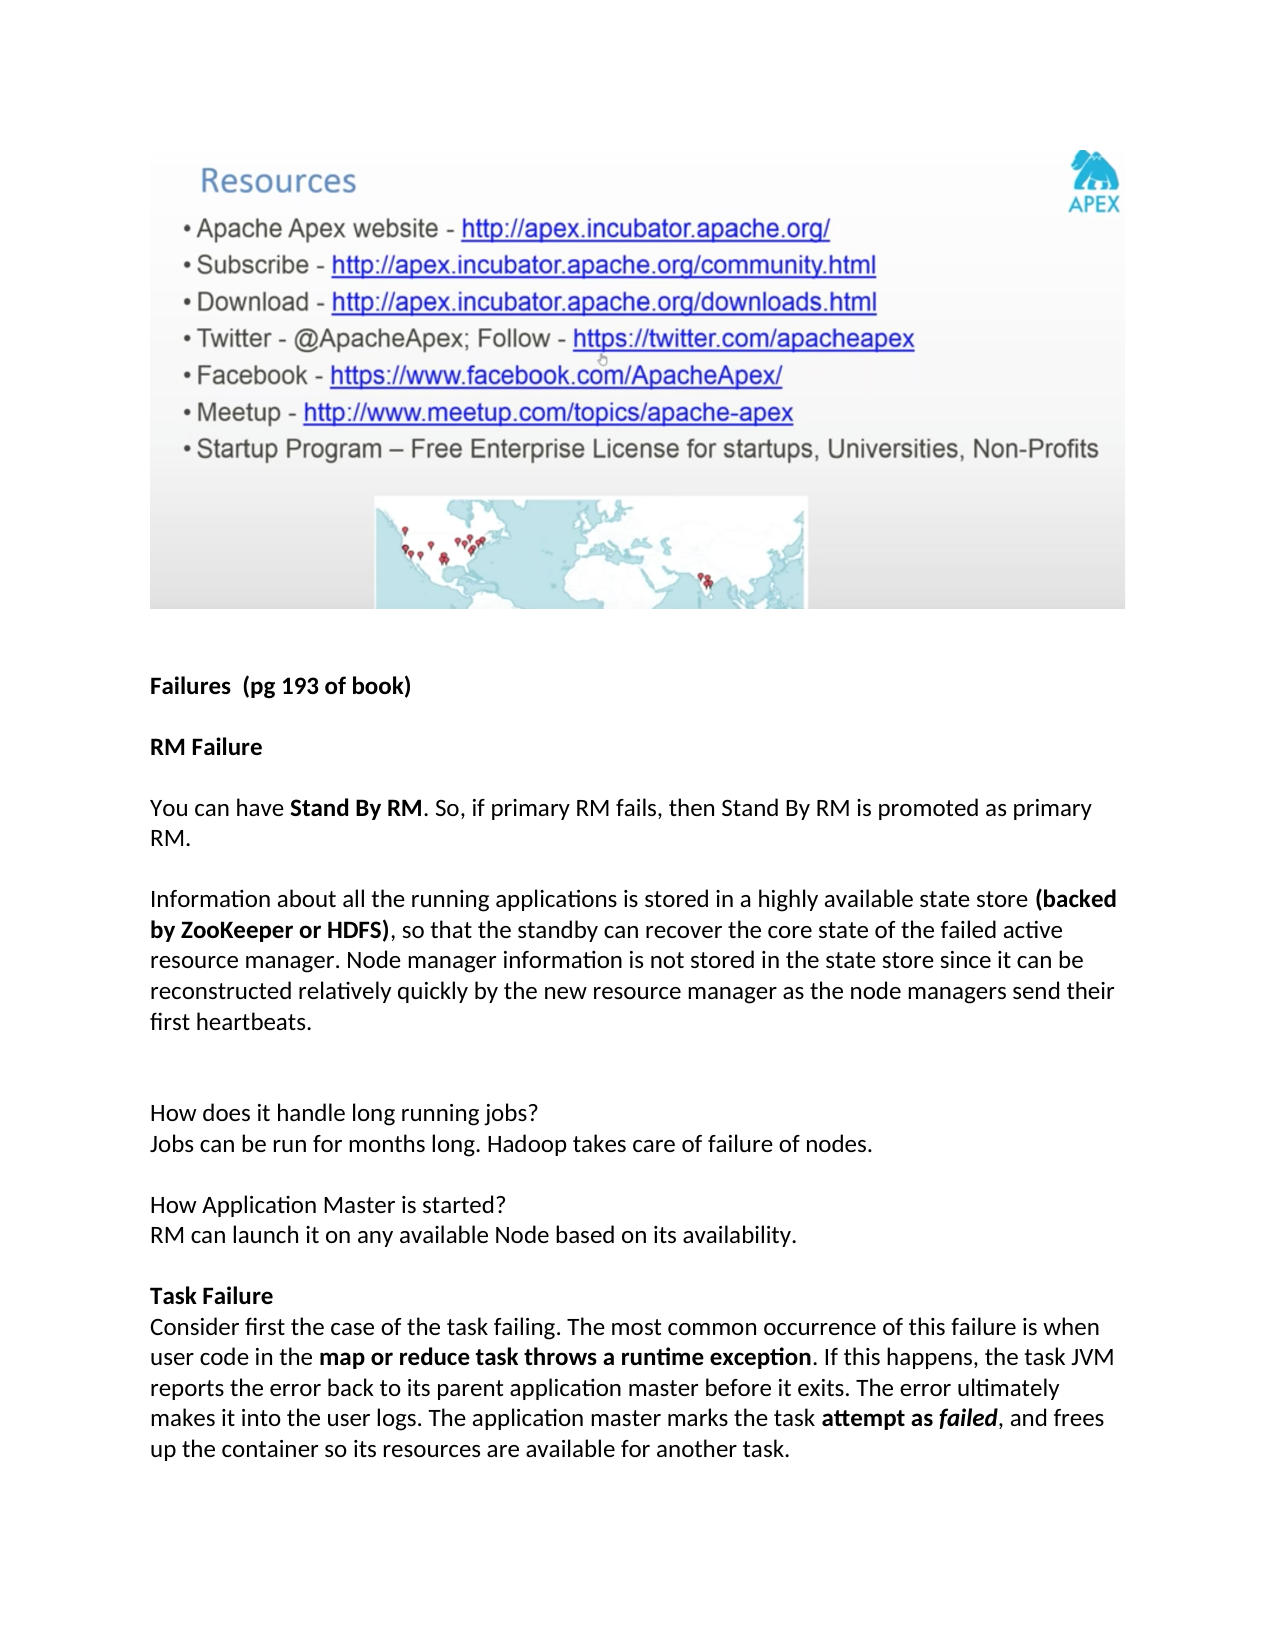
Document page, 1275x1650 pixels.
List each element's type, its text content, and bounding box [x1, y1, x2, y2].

text RM Failure [150, 731, 1125, 761]
text RM can launch it on any available Node based on its availability. [150, 1219, 1125, 1250]
text Failures (pg 193 of book) [150, 670, 1125, 700]
text Information about all the running applications is stored in a highly available state store (backed by ZooKeeper or HDFS), so that the standby can recover the core state of the failed active resource manager. Node manager information is not stored in the state store since it can be reconstructed relatively quickly by the new resource manager as the node managers send their first heartbeats. [150, 883, 1125, 1036]
text Consider first the case of the task failing. The most common occurrence of this failure is when user code in the map or reduce task throws a runtime exception. If this happens, the task JVM reports the error back to its parent application master before it exits. The error ultimately makes it into the user logs. The application master marks the task attempt as failed, and frees up the container so its resources are available for another task. [150, 1311, 1125, 1463]
text You can have Stand By RM. So, if primary RM fails, then Stand By RM is promoted as primary RM. [150, 792, 1125, 853]
text Task Failure [150, 1280, 1125, 1311]
picture [150, 150, 1125, 609]
text Jobs can be run for months long. Hadoop takes care of failure of nodes. [150, 1128, 1125, 1158]
text How does it handle long running jobs? [150, 1097, 1125, 1128]
text How Application Master is started? [150, 1189, 1125, 1219]
